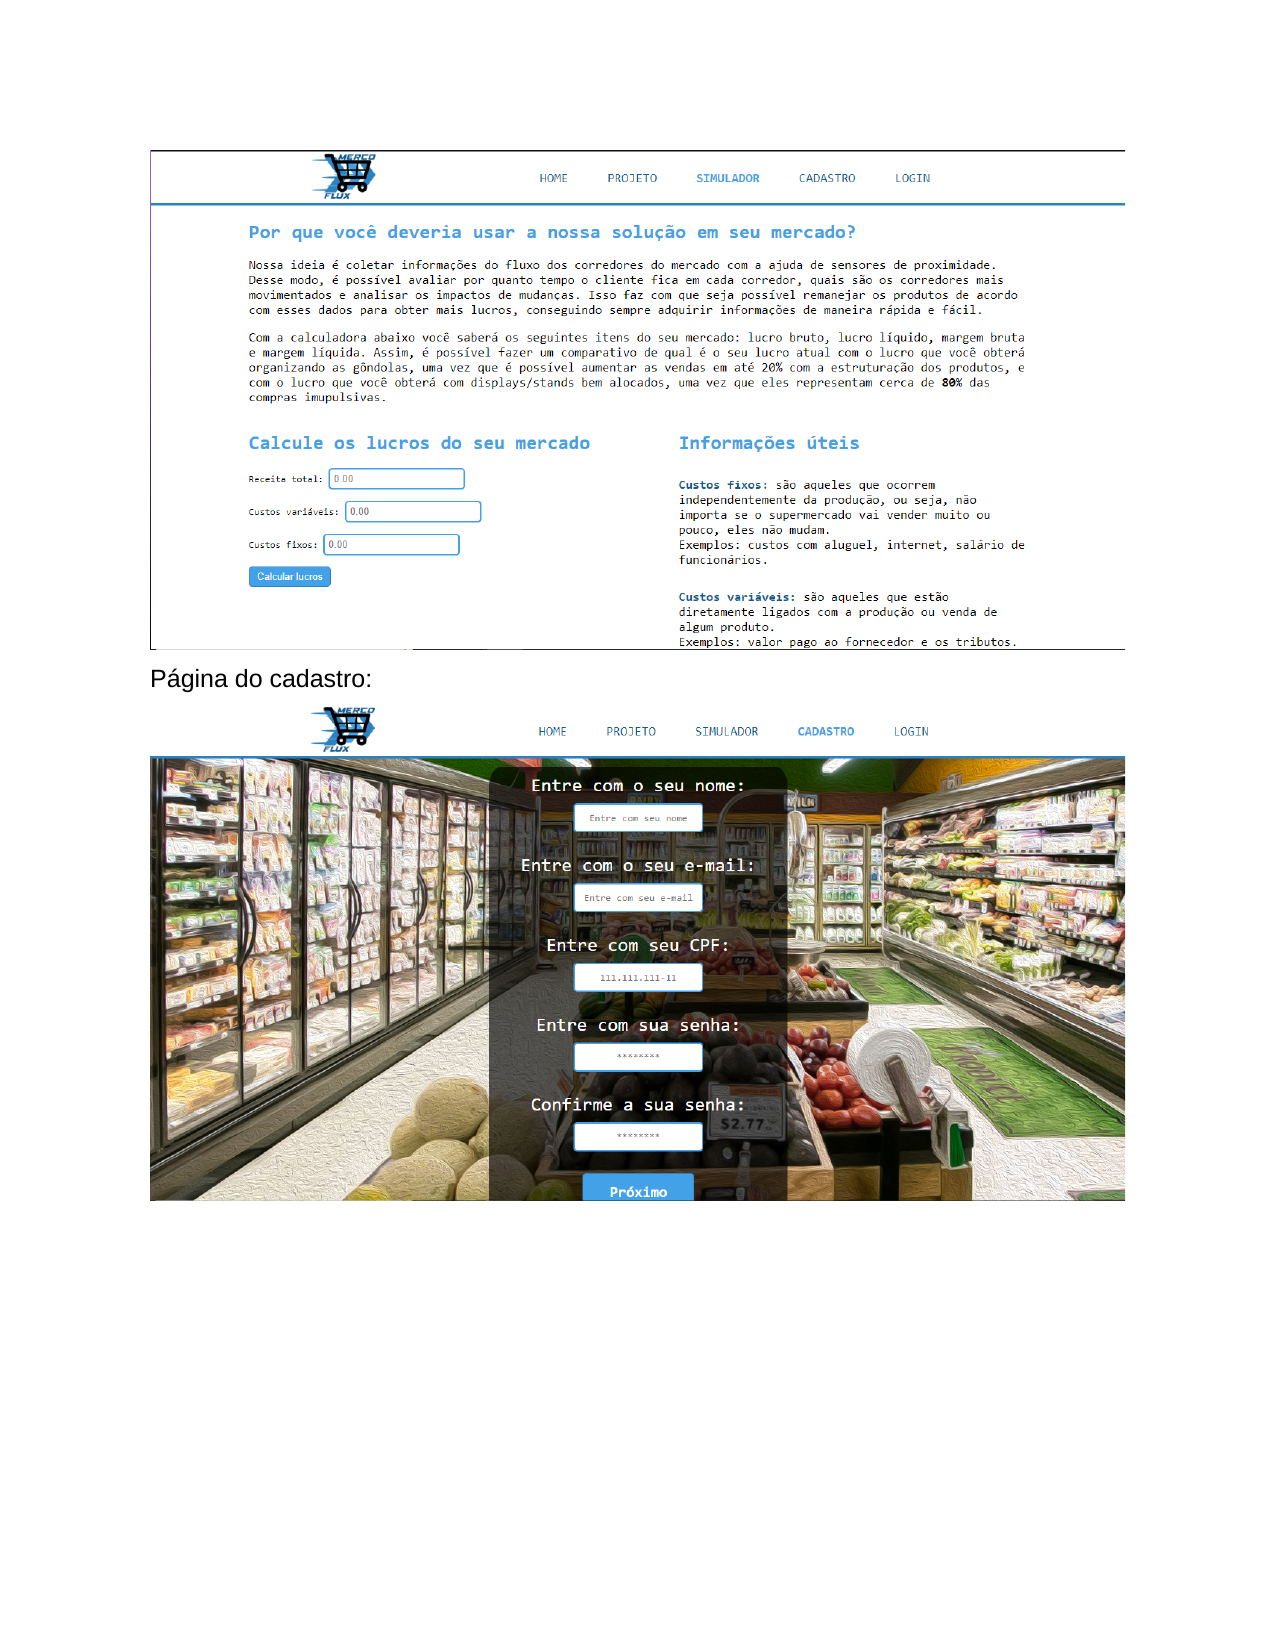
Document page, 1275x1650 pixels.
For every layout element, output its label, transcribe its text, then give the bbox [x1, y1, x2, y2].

picture [150, 707, 1125, 1201]
text Página do cadastro: [150, 664, 1125, 693]
picture [150, 150, 1125, 650]
